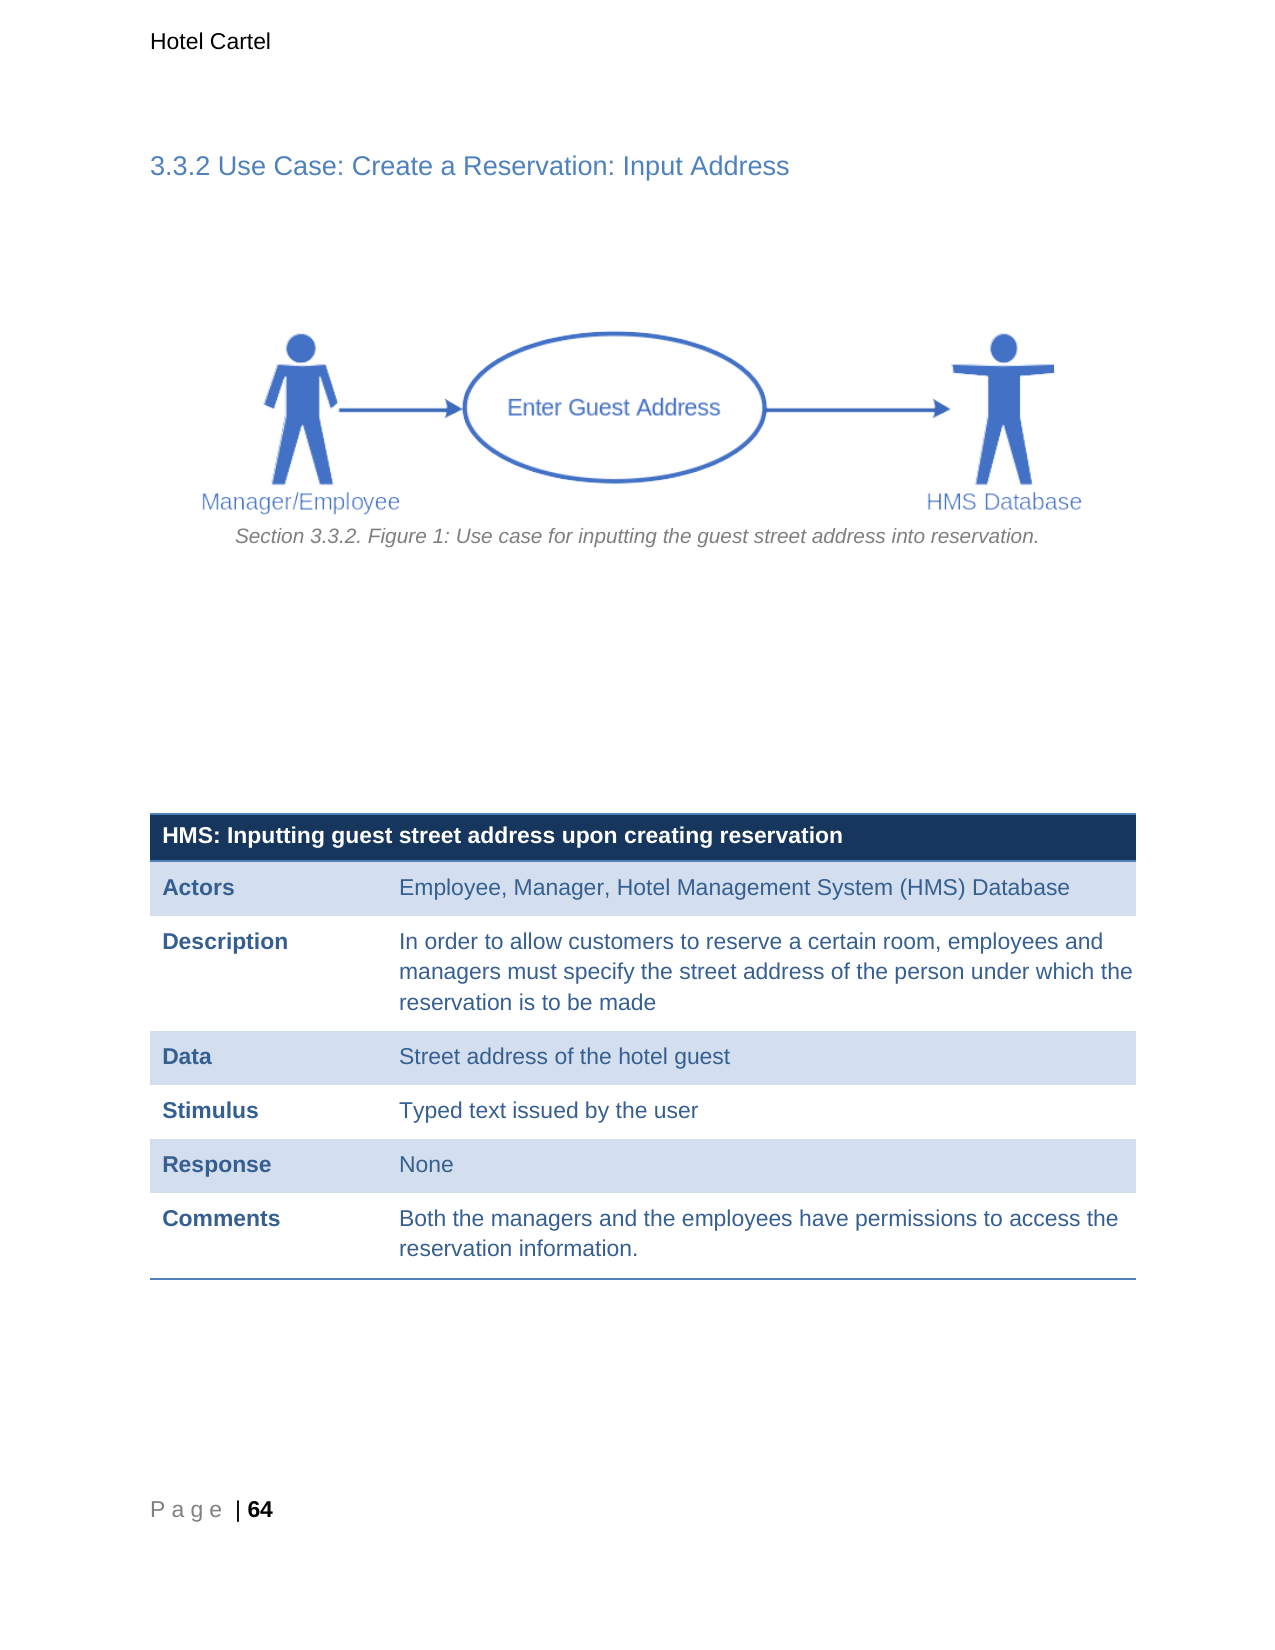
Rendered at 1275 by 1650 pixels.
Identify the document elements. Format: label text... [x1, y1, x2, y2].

table_cell [139, 813, 1136, 1412]
table_header Section 3.3.2. Figure 1: Use case for inputting the guest street address into reservation. [139, 213, 1136, 812]
subtitle 3.3.2 Use Case: Create a Reservation: Input Address [150, 150, 1125, 181]
